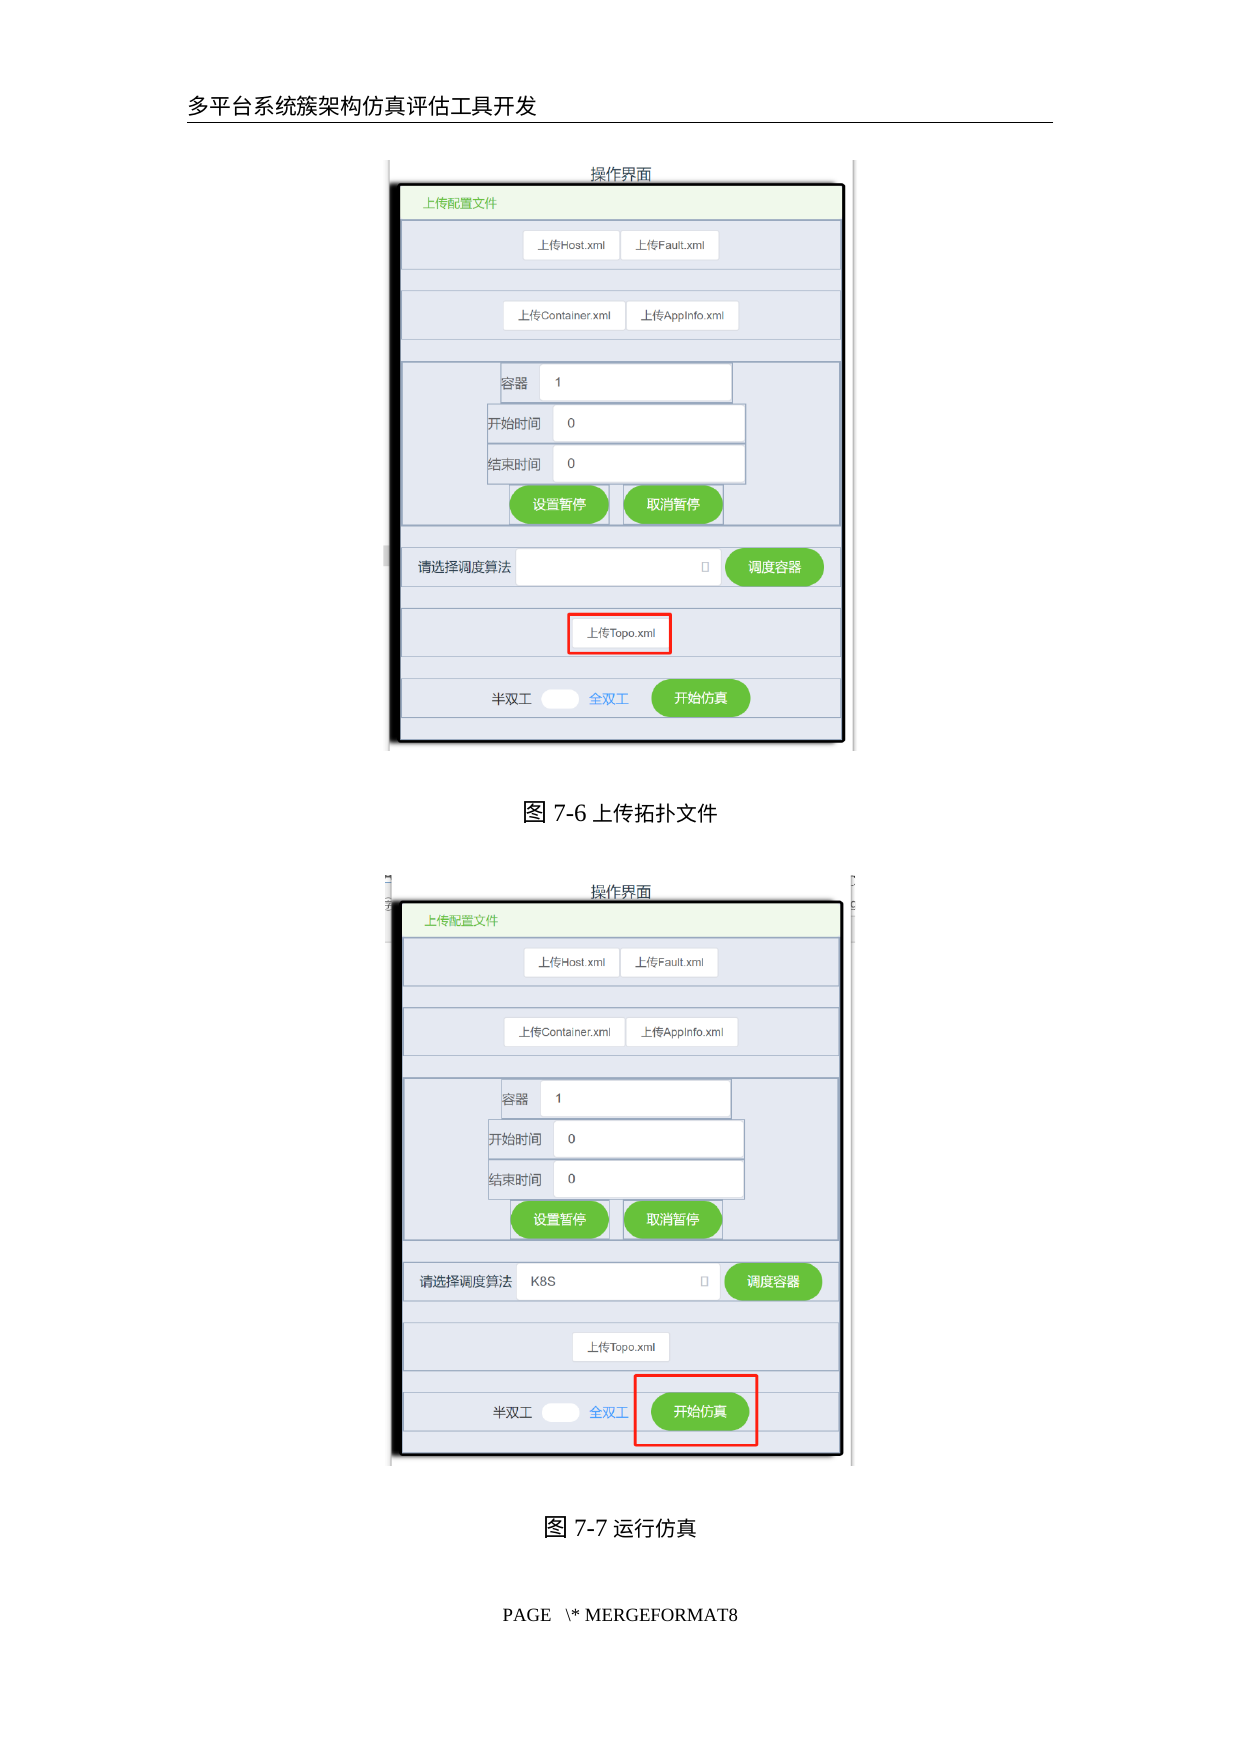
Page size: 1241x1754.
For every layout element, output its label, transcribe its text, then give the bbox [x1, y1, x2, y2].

picture [383, 160, 858, 751]
picture [385, 875, 855, 1466]
